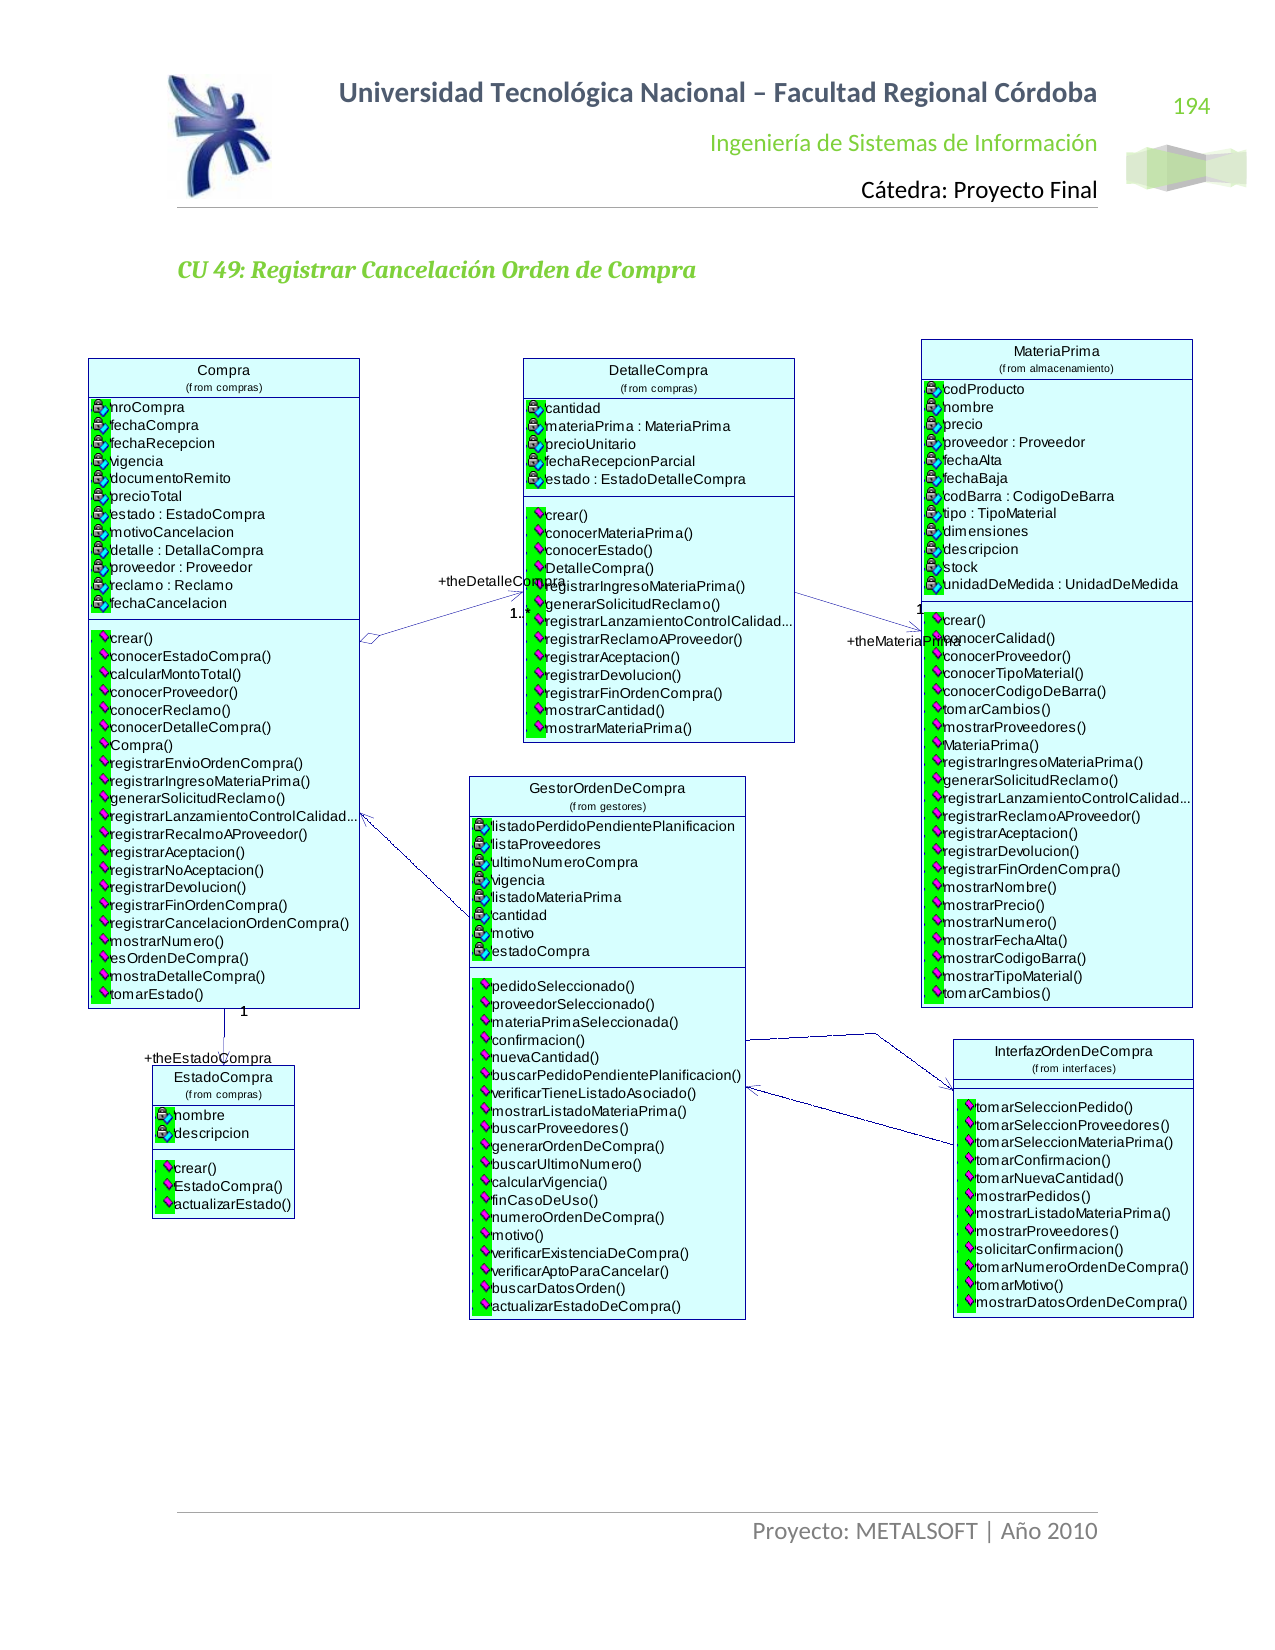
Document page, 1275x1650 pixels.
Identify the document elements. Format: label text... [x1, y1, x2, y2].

picture [167, 74, 272, 199]
text CU 49: Registrar Cancelación Orden de Compra [177, 256, 1098, 284]
